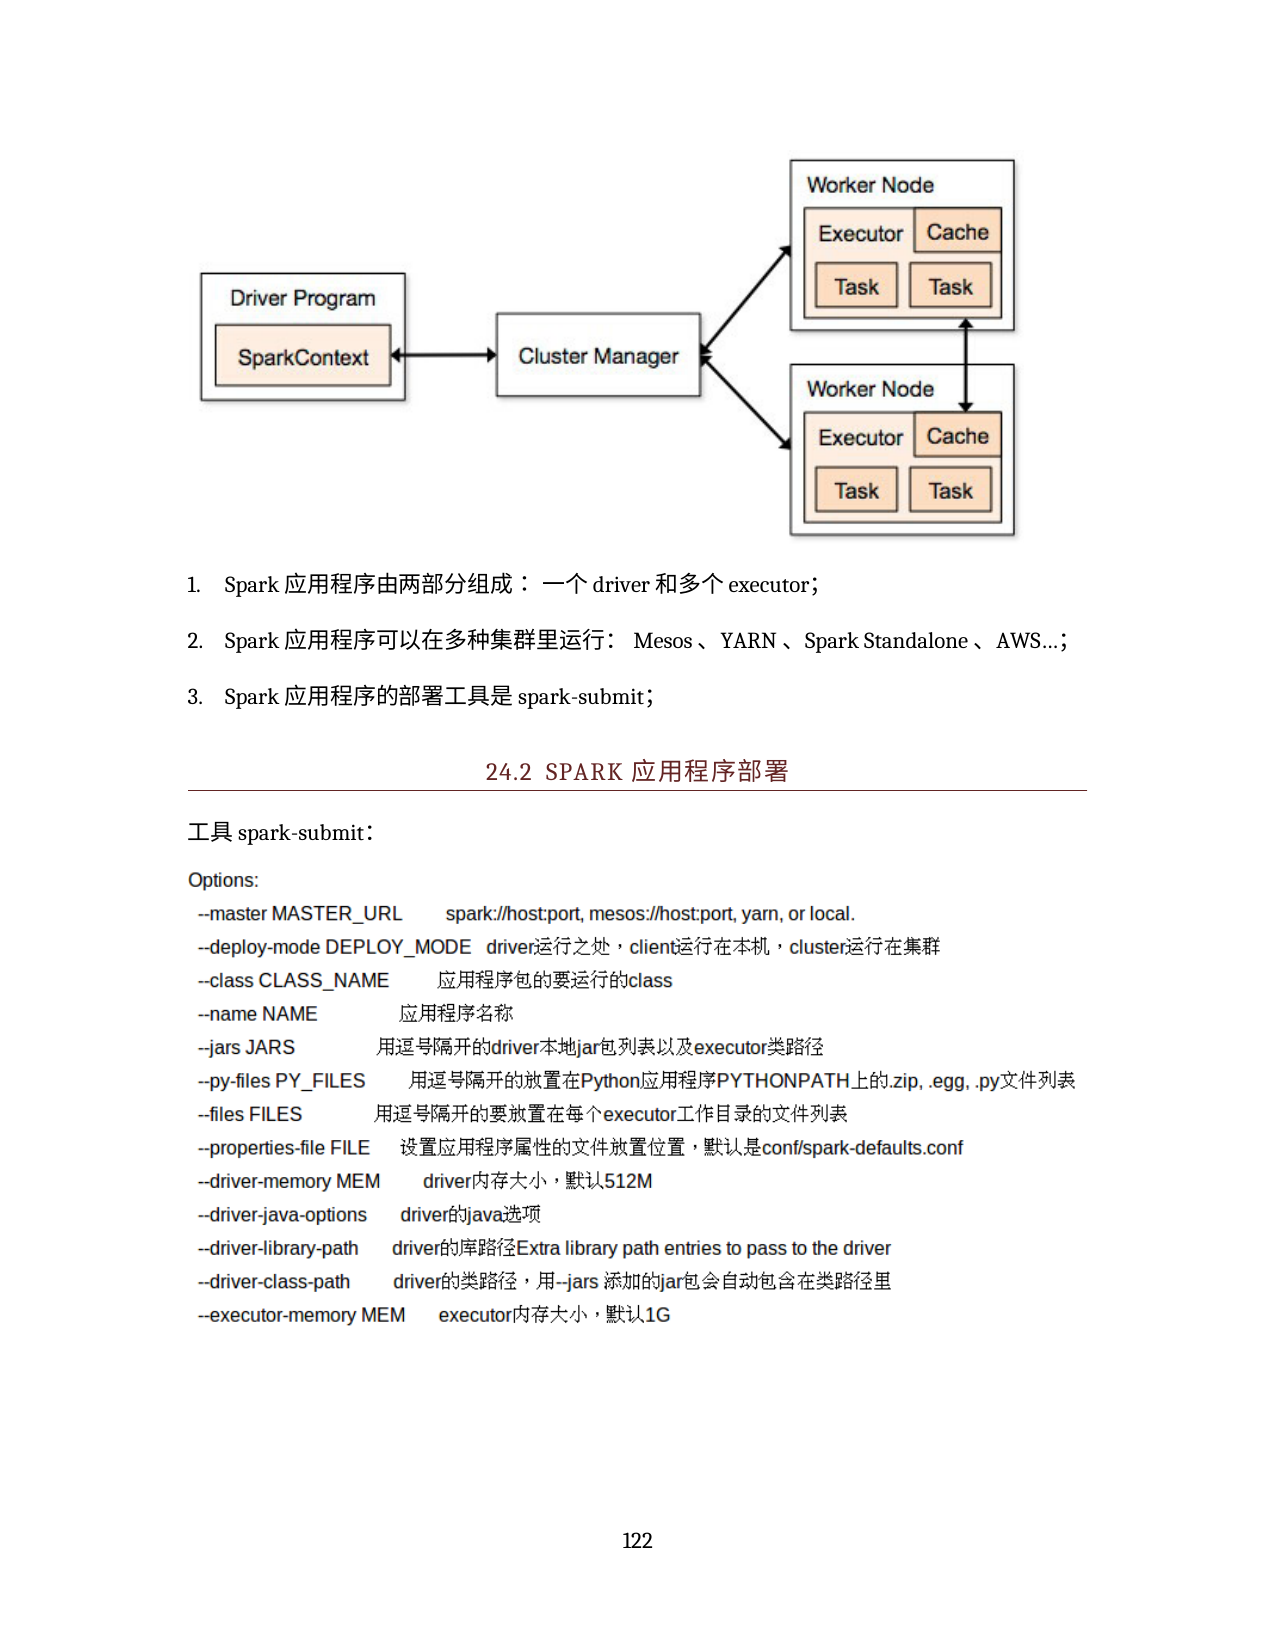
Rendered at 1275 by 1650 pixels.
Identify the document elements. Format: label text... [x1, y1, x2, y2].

list Spark 应用程序由两部分组成： 一个driver 和多个executor； [187, 566, 1087, 599]
subtitle Spark 应用程序部署 [187, 754, 1087, 791]
text 工具spark-submit： [187, 814, 1087, 847]
list Spark 应用程序的部署工具是spark-submit； [187, 677, 1087, 711]
list Spark 应用程序可以在多种集群里运行： Mesos 、YARN 、Spark Standalone 、AWS…； [187, 622, 1087, 655]
